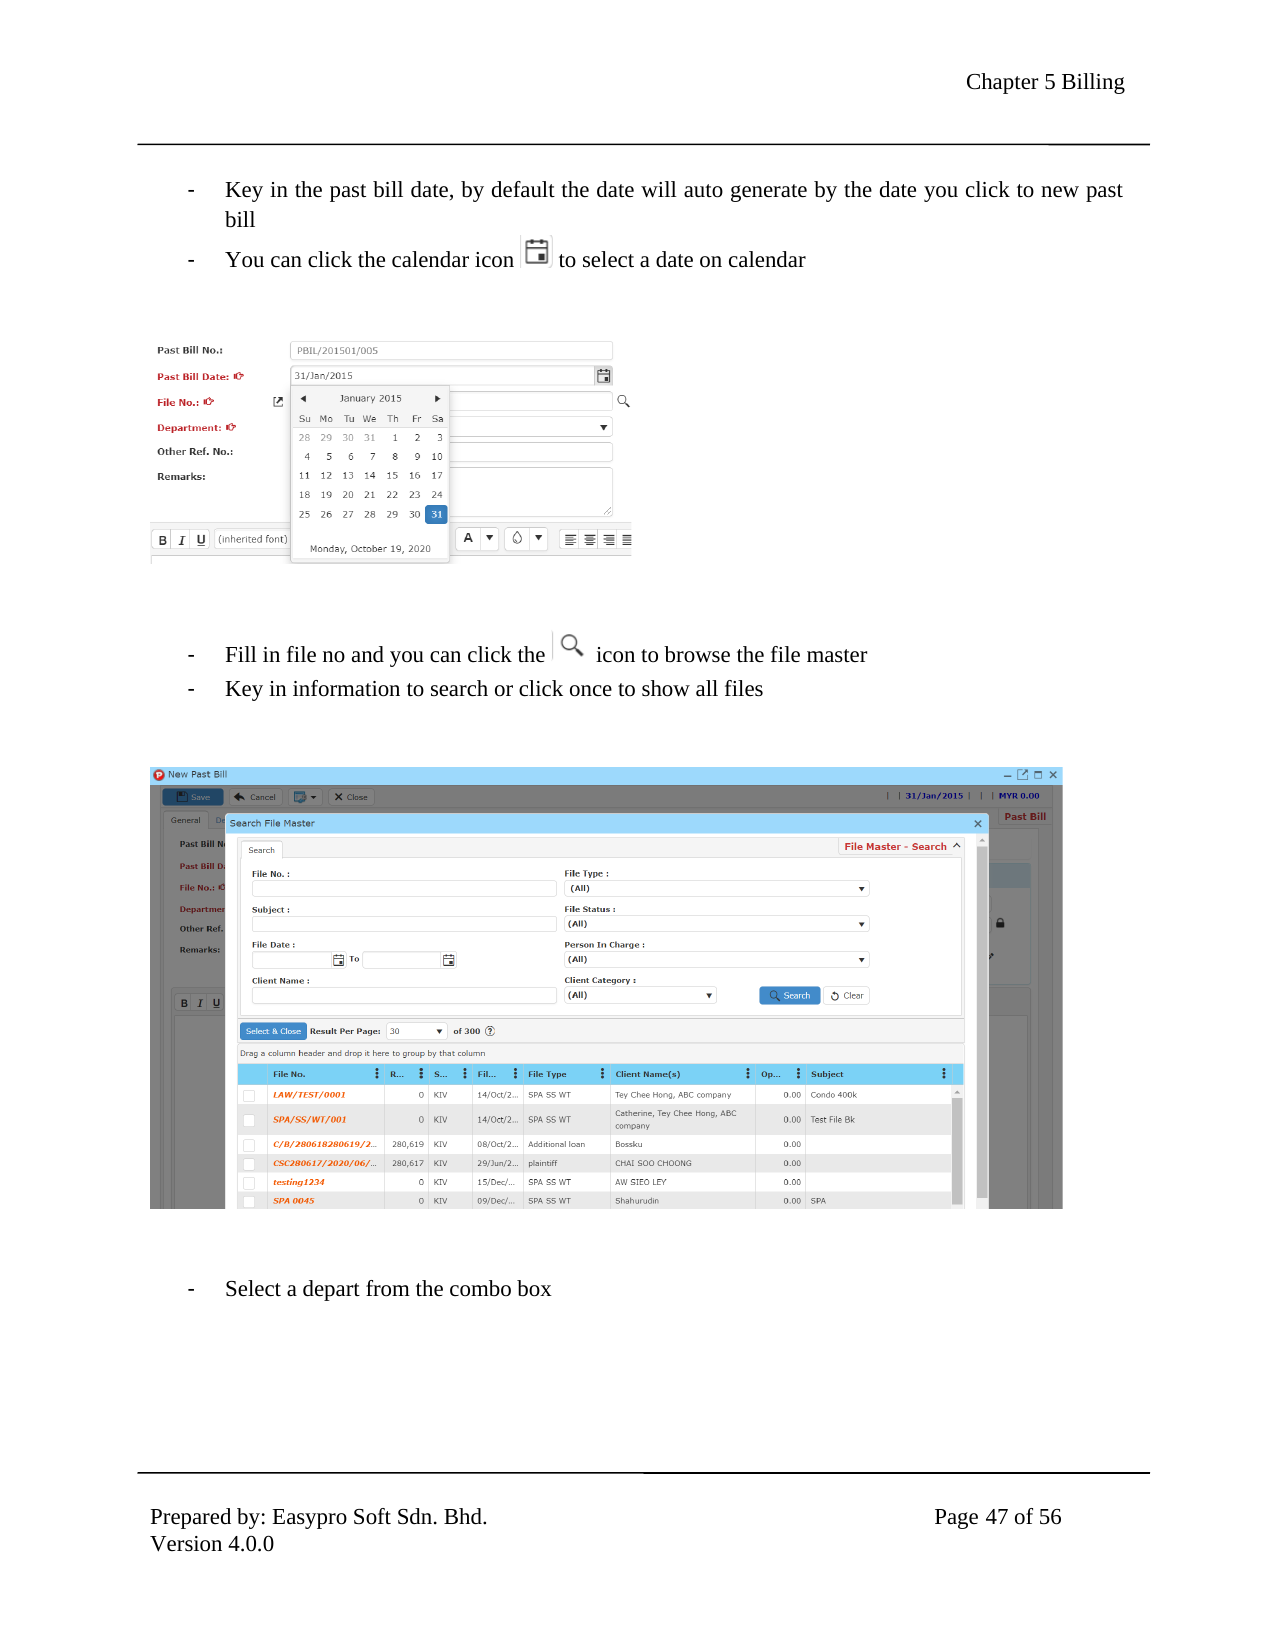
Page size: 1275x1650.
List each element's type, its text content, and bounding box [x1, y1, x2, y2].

picture [551, 627, 590, 663]
picture [150, 338, 632, 564]
list Key in the past bill date, by default the date will auto generate by the date you click to new past bill [187, 173, 1125, 233]
picture [150, 767, 1063, 1209]
list Fill in file no and you can click the icon to browse the file master [187, 627, 1125, 669]
list Select a depart from the combo box [187, 1272, 1125, 1303]
list Key in information to search or click once to show all files [187, 672, 1125, 703]
list You can click the calendar icon to select a date on calendar [187, 235, 1125, 274]
picture [520, 235, 553, 268]
